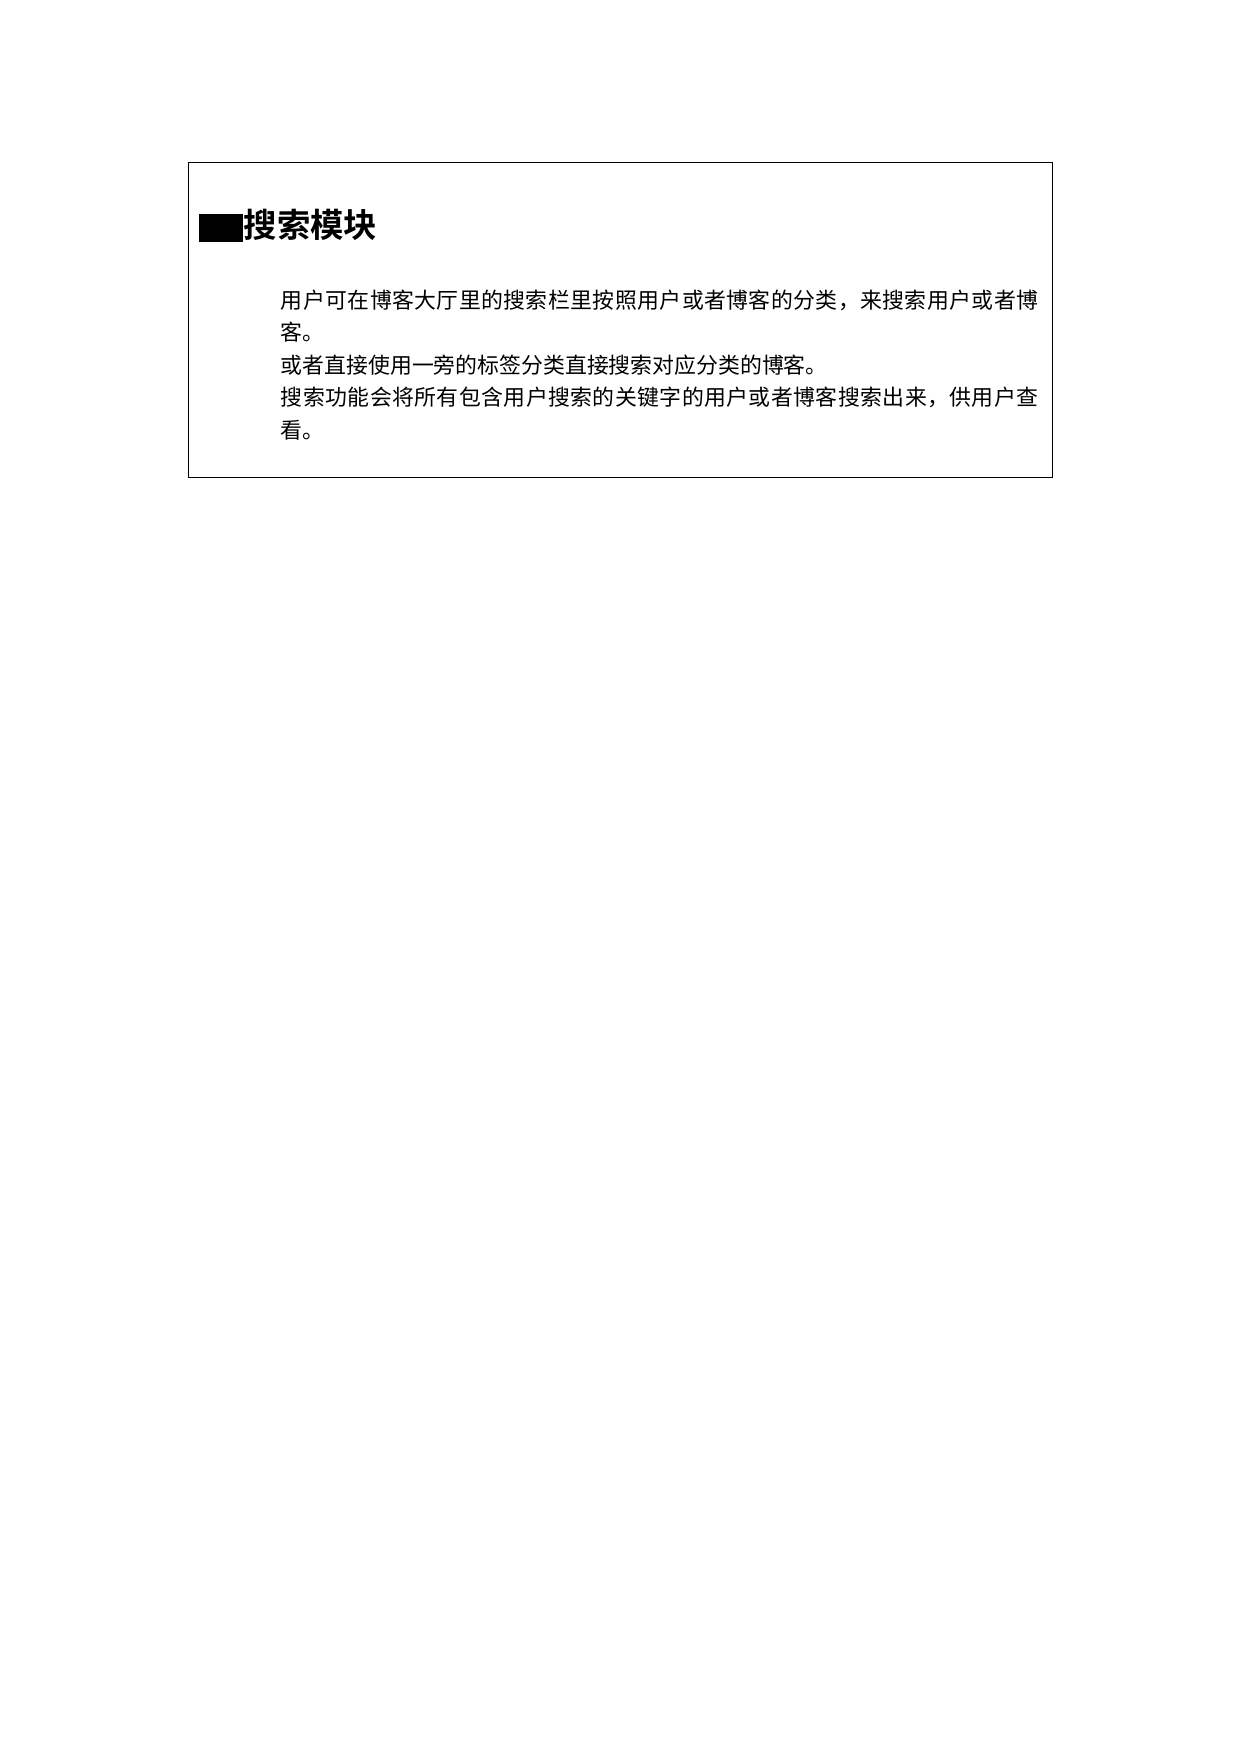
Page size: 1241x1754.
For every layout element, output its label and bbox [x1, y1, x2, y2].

table_cell [189, 163, 1052, 477]
